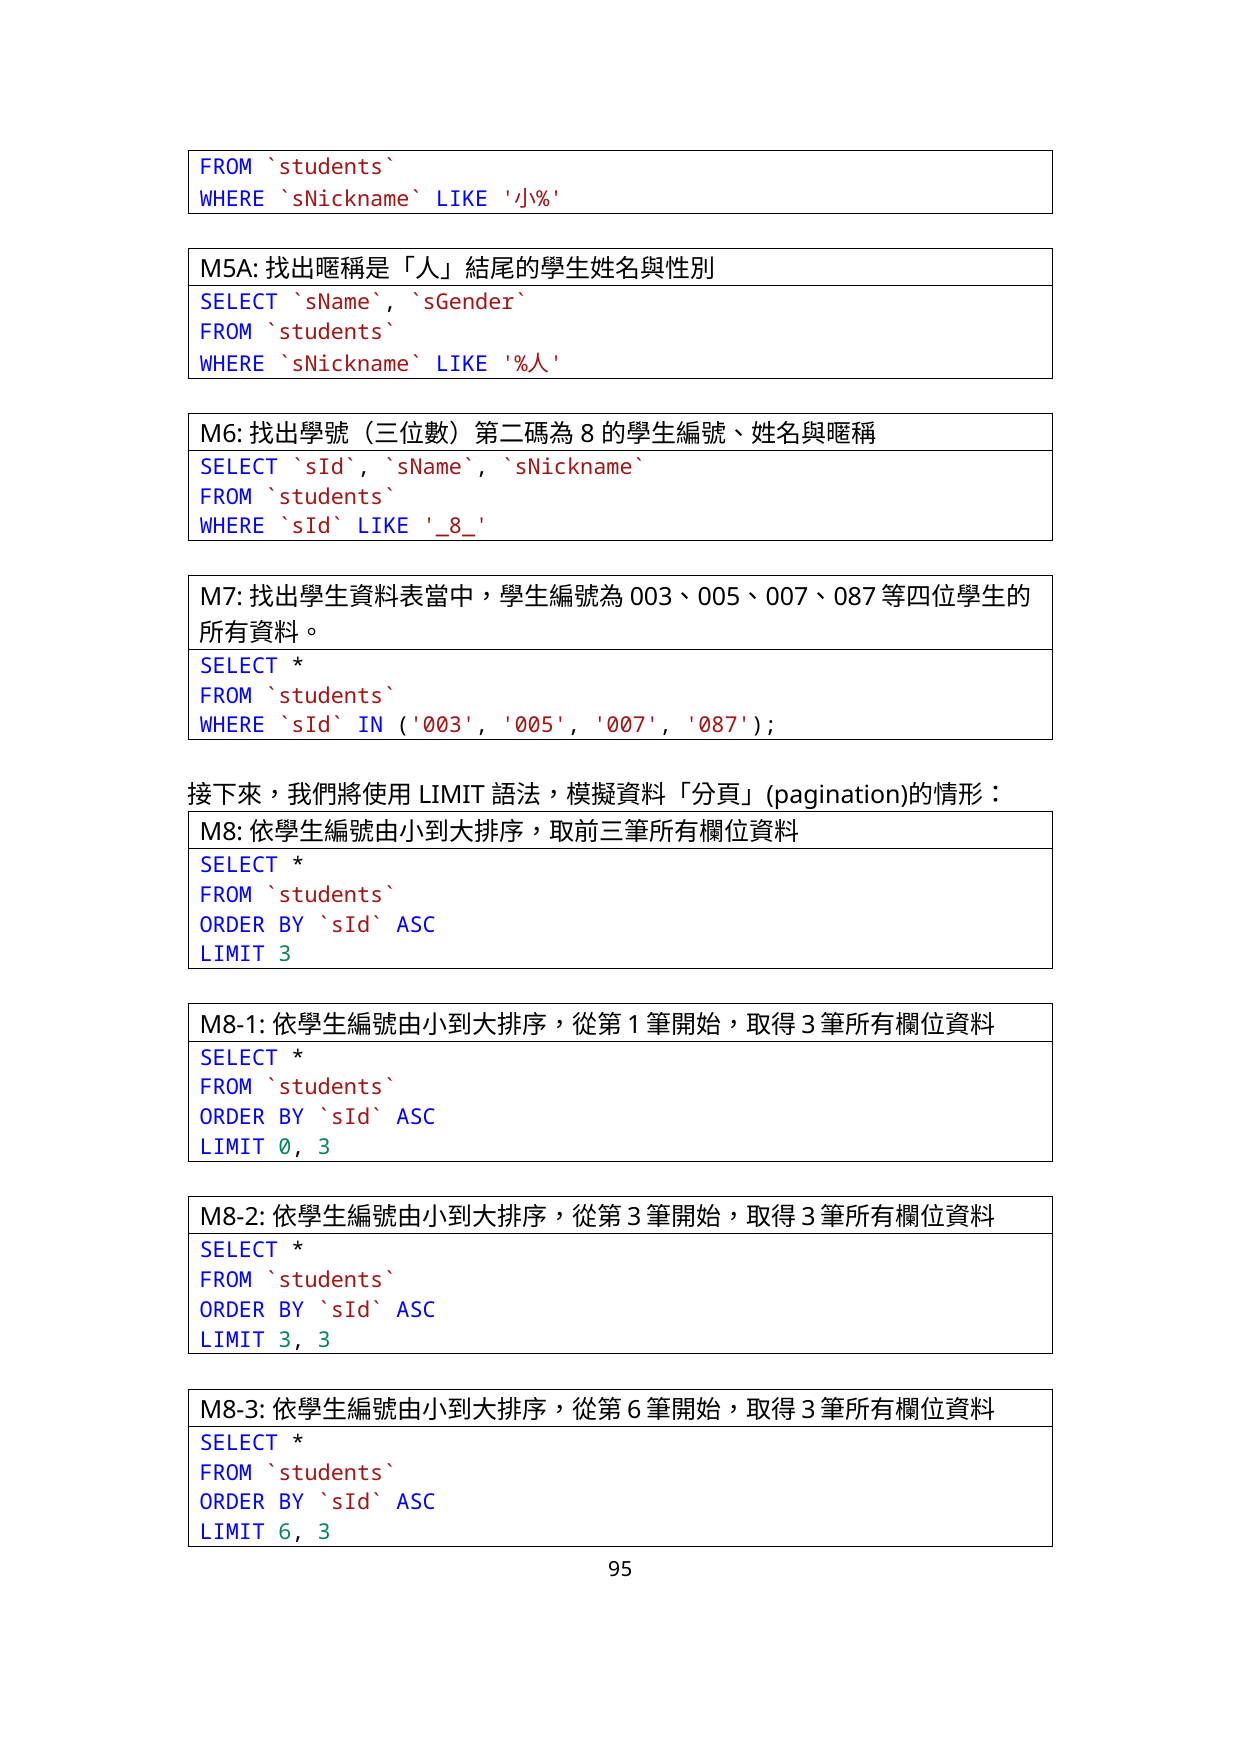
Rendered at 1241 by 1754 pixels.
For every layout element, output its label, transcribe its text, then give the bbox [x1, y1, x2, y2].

table_header M8-2: 依學生編號由小到大排序，從第3筆開始，取得3筆所有欄位資料 [189, 1197, 1052, 1233]
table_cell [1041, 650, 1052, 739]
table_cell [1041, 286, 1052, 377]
table_header M7: 找出學生資料表當中，學生編號為003、005、007、087等四位學生的所有資料。 [189, 576, 1052, 649]
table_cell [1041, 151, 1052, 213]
table_header M8-1: 依學生編號由小到大排序，從第1筆開始，取得3筆所有欄位資料 [189, 1004, 1052, 1041]
text 接下來，我們將使用 LIMIT 語法，模擬資料「分頁」(pagination)的情形： [187, 774, 1053, 811]
table_header M8: 依學生編號由小到大排序，取前三筆所有欄位資料 [189, 812, 1052, 848]
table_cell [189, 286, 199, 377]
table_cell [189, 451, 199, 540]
table_header M5A: 找出暱稱是「人」結尾的學生姓名與性別 [189, 249, 1052, 285]
table_header M6: 找出學號（三位數）第二碼為 8 的學生編號、姓名與暱稱 [189, 414, 1052, 450]
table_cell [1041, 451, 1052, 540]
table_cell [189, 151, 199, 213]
table_header M8-3: 依學生編號由小到大排序，從第6筆開始，取得3筆所有欄位資料 [189, 1390, 1052, 1426]
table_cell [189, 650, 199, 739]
